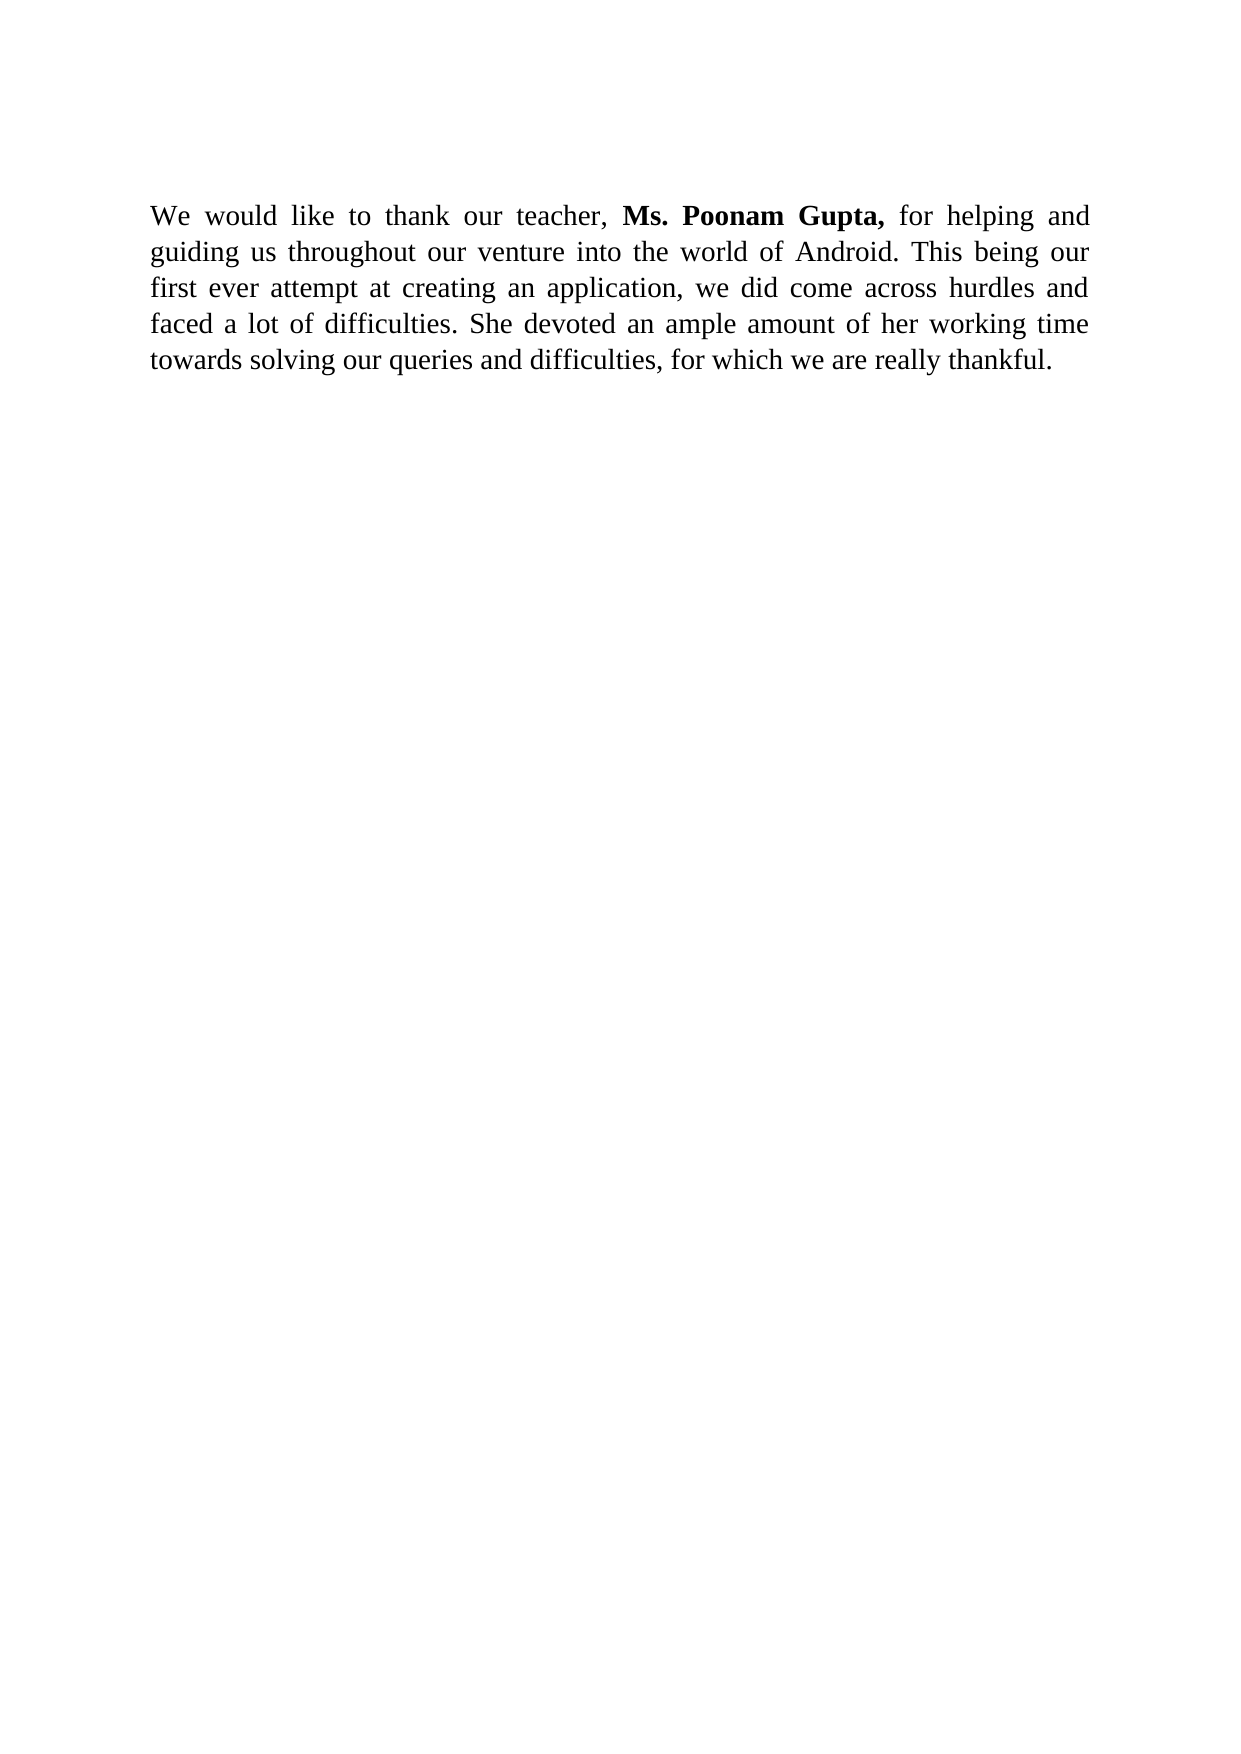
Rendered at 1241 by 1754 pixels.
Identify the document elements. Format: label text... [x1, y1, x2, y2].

text We would like to thank our teacher, Ms. Poonam Gupta, for helping and guiding us throughout our venture into the world of Android. This being our first ever attempt at creating an application, we did come across hurdles and faced a lot of difficulties. She devoted an ample amount of her working time towards solving our queries and difficulties, for which we are really thankful. [150, 198, 1090, 376]
